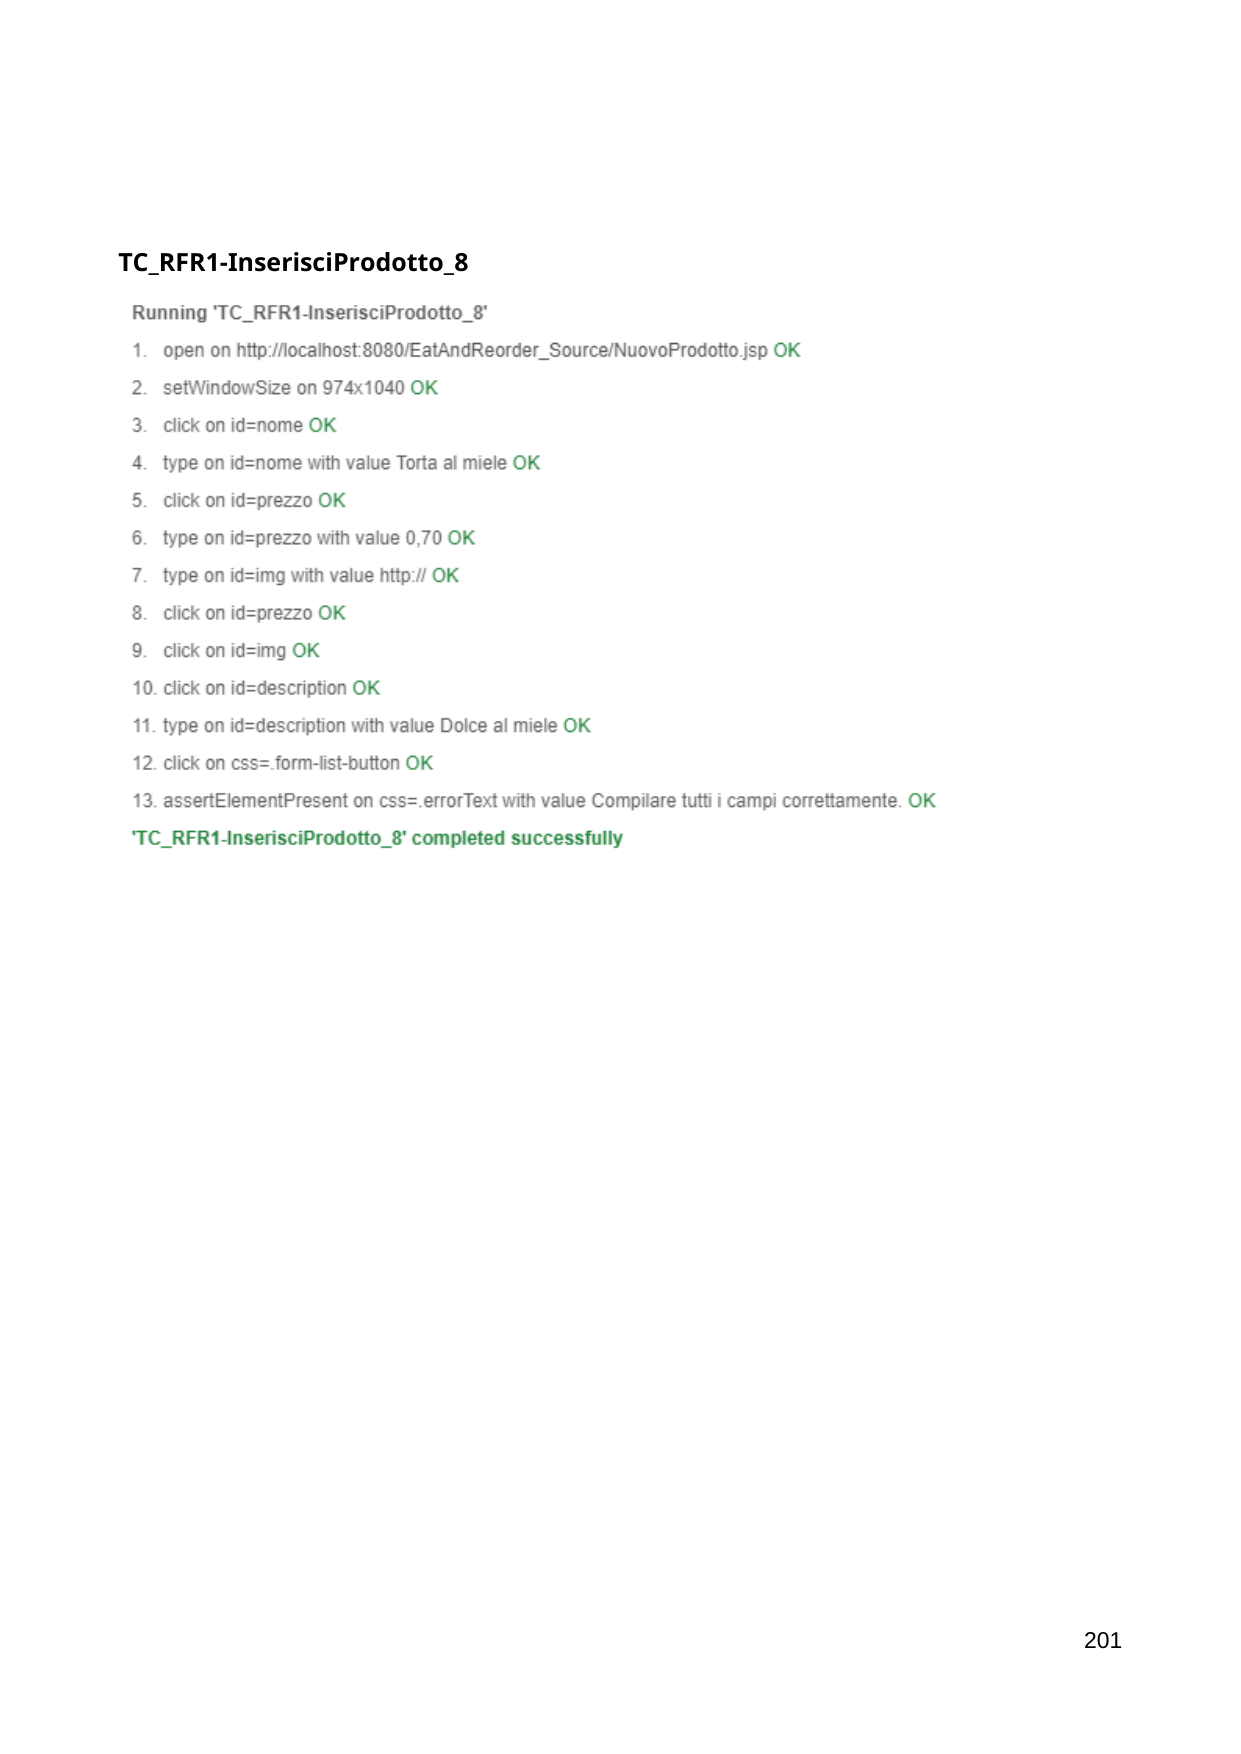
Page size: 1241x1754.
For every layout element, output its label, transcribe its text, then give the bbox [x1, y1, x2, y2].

picture [118, 293, 948, 856]
text TC_RFR1-InserisciProdotto_8 [118, 245, 1122, 279]
